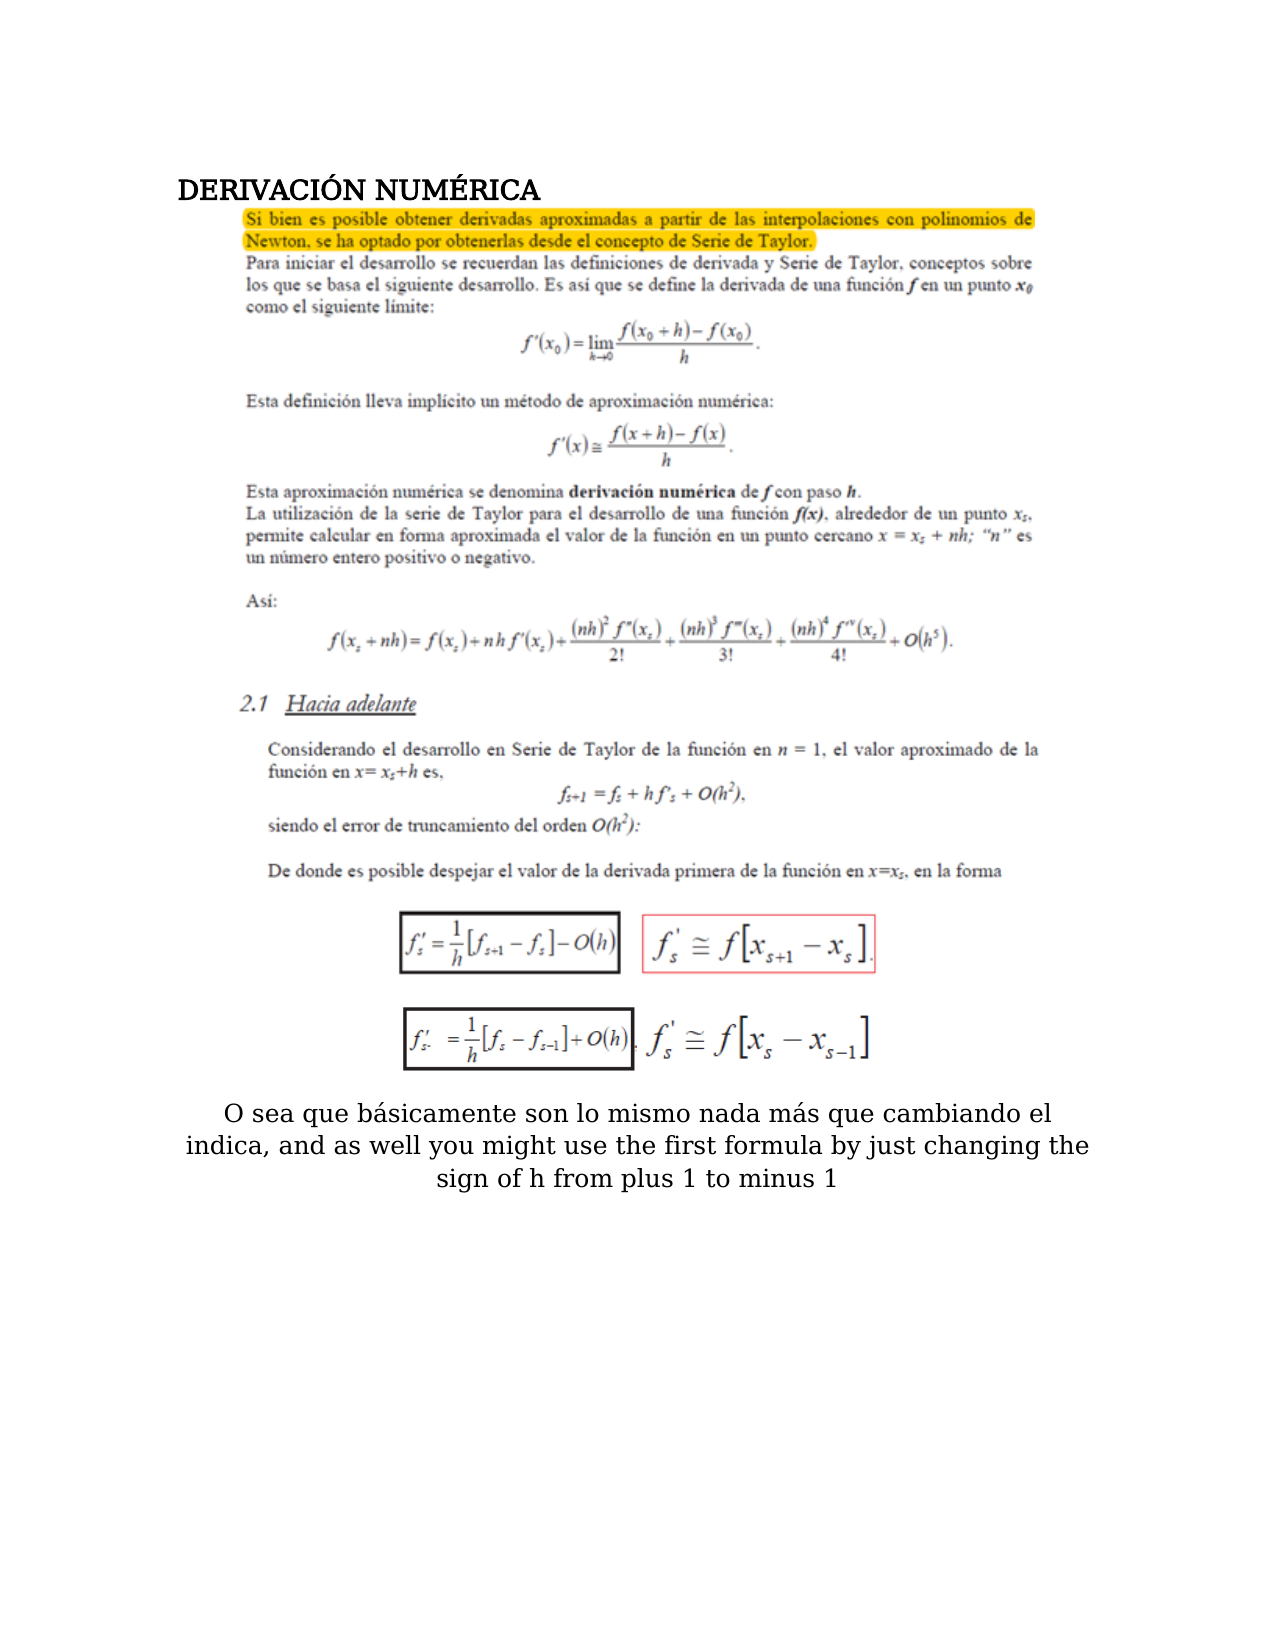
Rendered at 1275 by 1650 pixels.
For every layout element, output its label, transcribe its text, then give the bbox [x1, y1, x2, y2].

picture [394, 908, 881, 981]
picture [240, 207, 1035, 670]
subtitle DERIVACIÓN NUMÉRICA [177, 173, 1098, 205]
picture [231, 688, 1044, 889]
text O sea que básicamente son lo mismo nada más que cambiando el indica, and as well you might use the first formula by just changing the sign of h from plus 1 to minus 1 [177, 1098, 1098, 1192]
picture [395, 999, 880, 1079]
